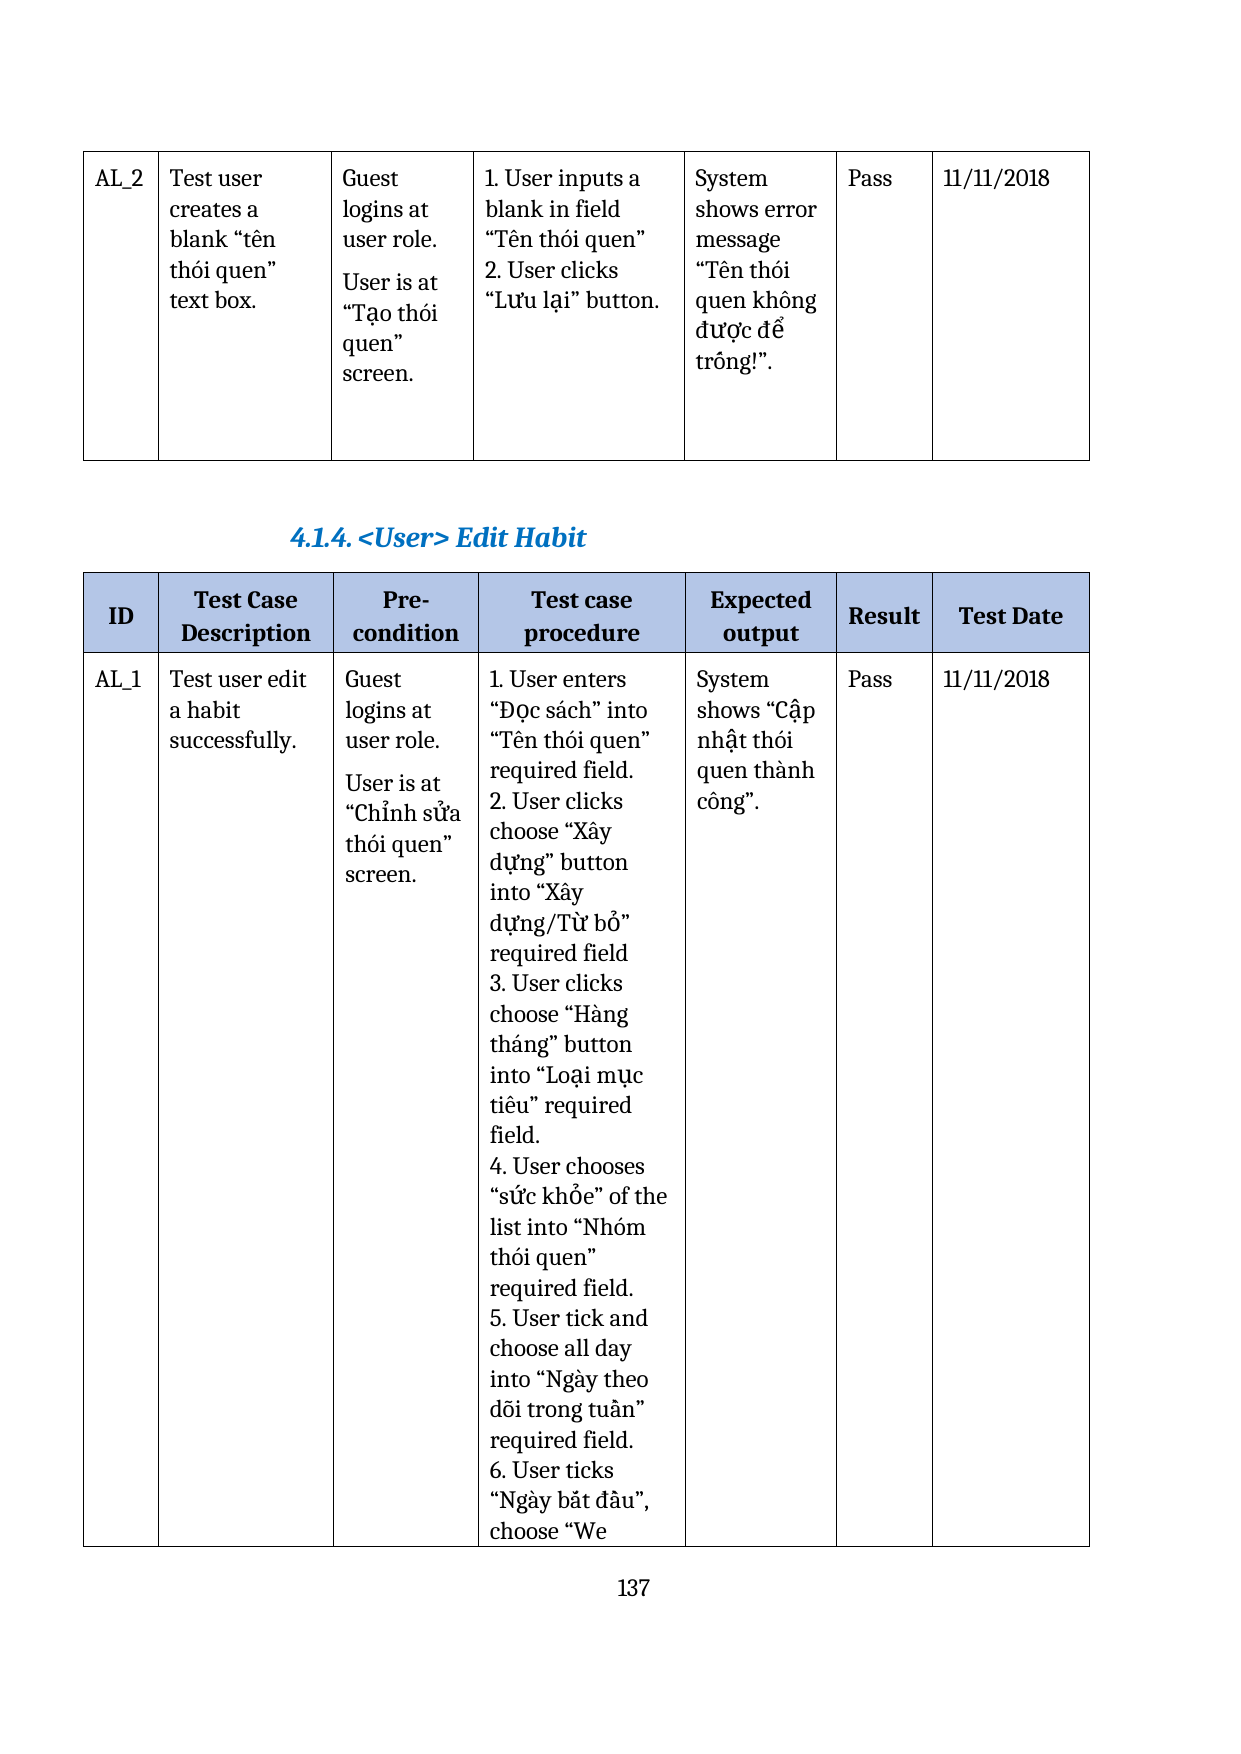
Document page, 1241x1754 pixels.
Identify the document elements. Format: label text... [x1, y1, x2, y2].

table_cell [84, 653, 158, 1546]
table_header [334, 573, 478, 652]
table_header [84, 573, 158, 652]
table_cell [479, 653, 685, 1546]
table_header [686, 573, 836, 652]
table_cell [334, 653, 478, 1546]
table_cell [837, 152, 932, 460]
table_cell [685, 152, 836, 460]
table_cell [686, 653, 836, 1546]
list <User> Edit Habit [290, 521, 1090, 554]
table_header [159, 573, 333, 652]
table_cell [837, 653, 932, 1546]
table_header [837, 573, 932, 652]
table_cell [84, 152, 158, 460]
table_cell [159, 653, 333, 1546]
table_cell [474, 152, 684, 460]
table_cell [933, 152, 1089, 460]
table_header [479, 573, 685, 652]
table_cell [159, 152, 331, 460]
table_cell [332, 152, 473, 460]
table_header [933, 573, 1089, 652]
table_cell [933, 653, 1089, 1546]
